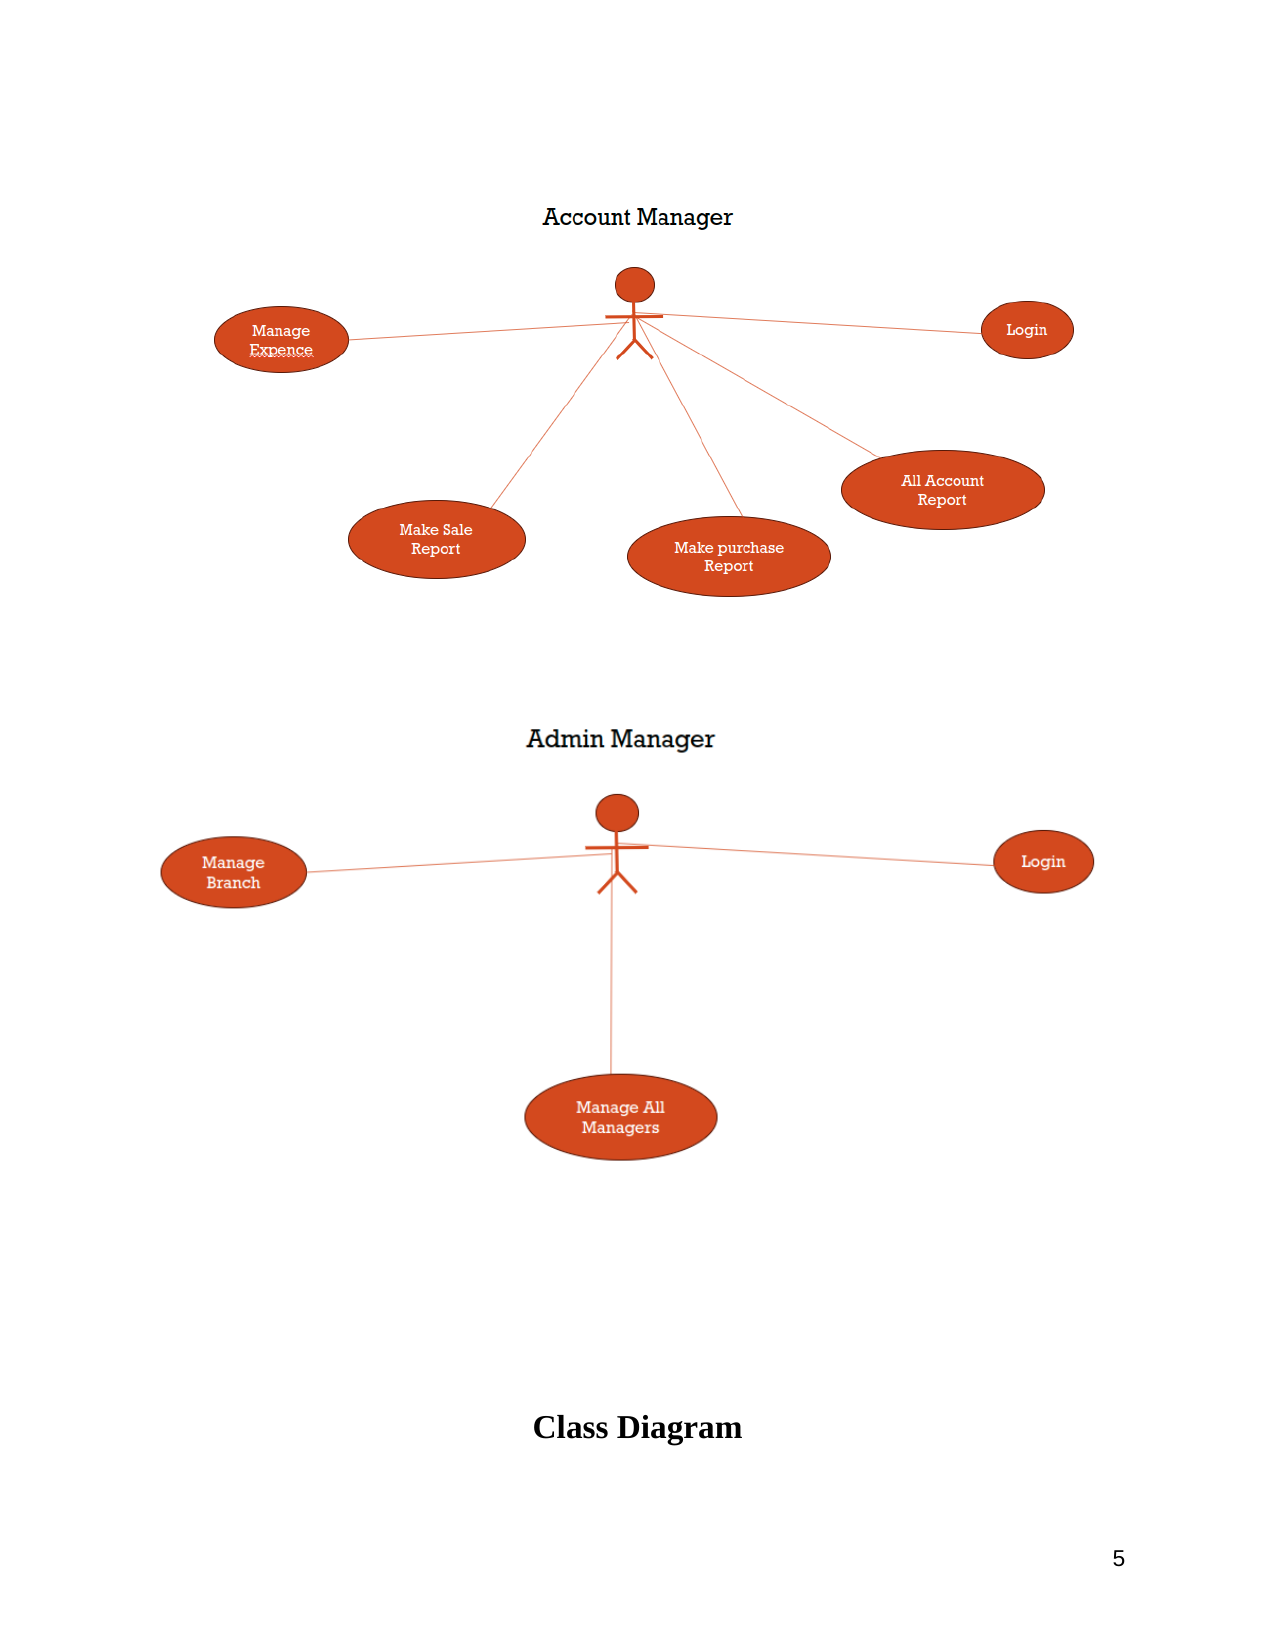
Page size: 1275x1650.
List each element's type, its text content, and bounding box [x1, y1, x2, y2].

picture [150, 150, 1125, 611]
picture [150, 653, 1125, 1185]
subtitle Class Diagram [150, 1407, 1125, 1445]
